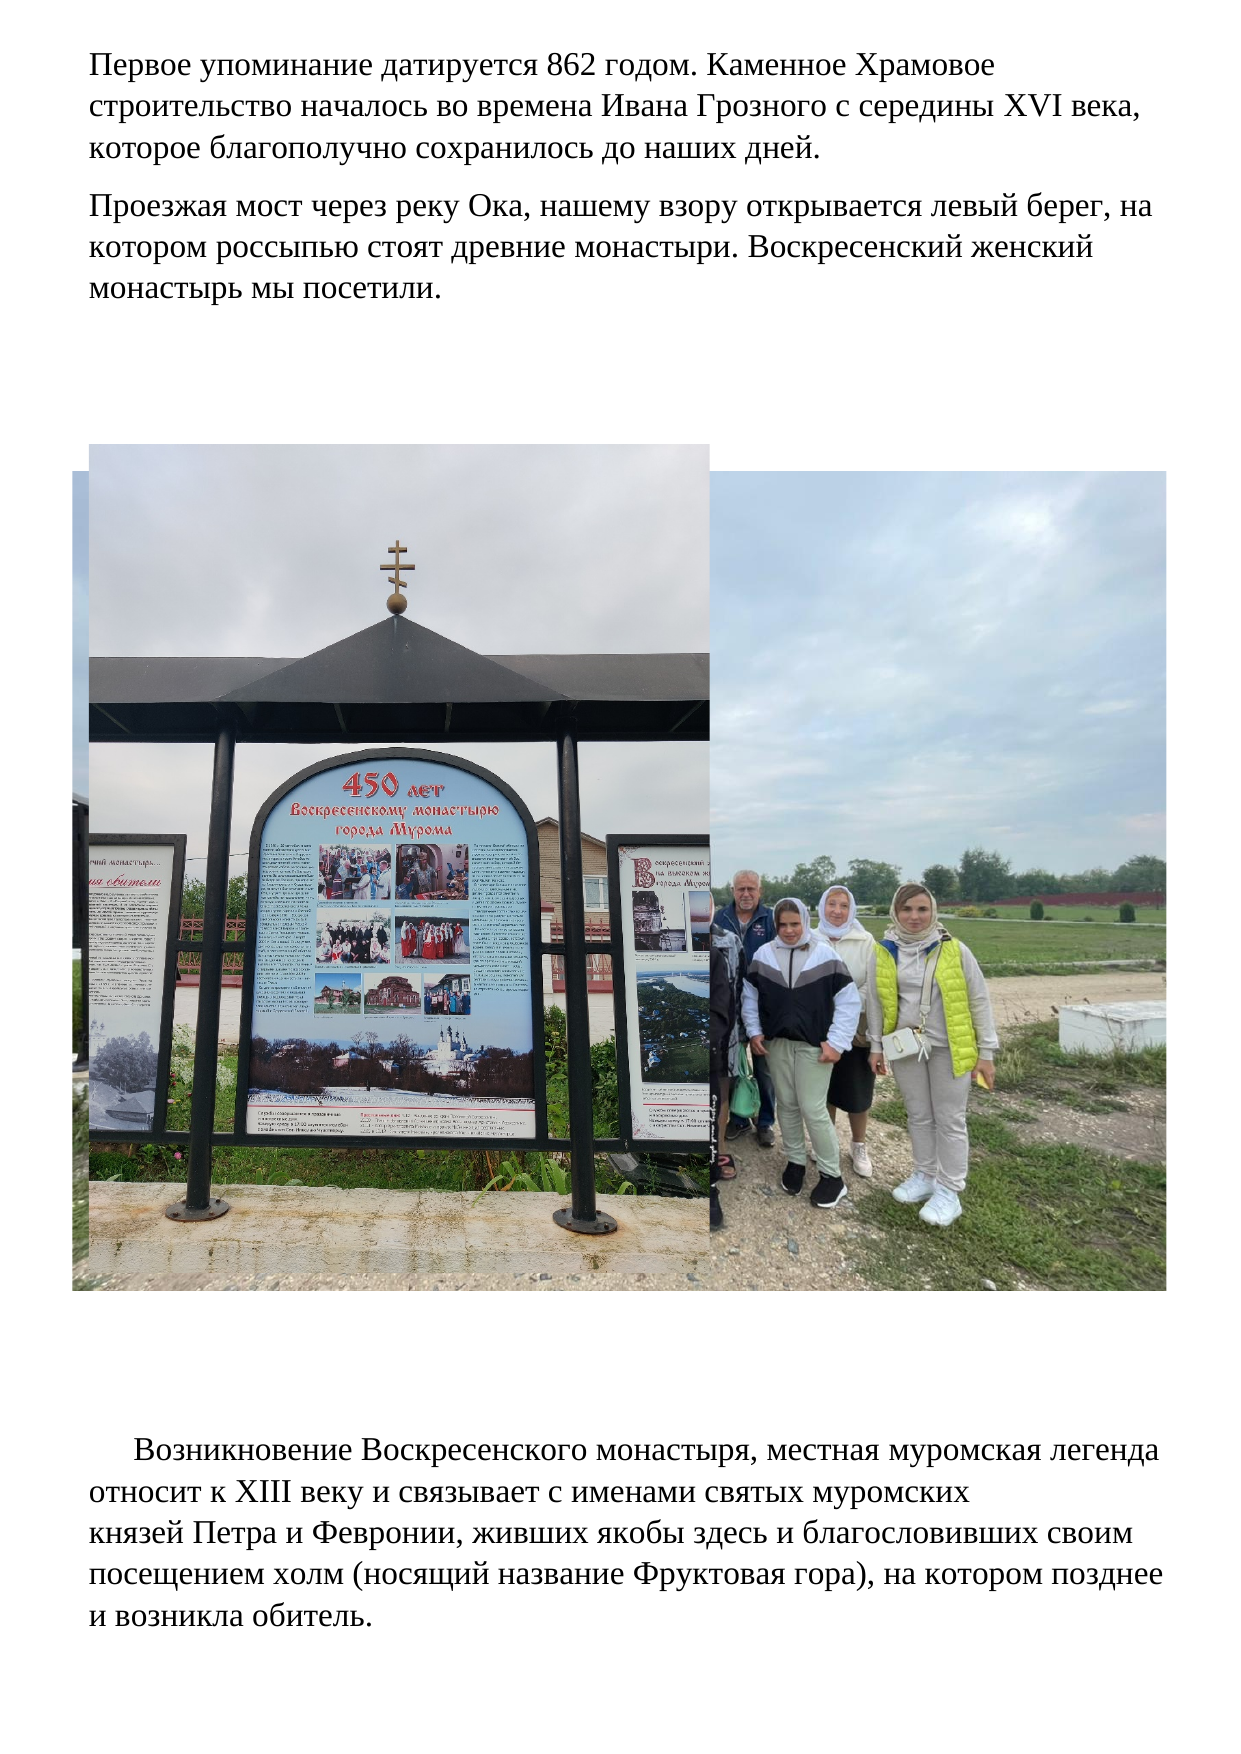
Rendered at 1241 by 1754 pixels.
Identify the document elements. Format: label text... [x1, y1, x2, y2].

picture [72, 444, 1167, 1291]
text Возникновение Воскресенского монастыря, местная муромская легенда относит к XIII веку и связывает с именами святых муромских князей Петра и Февронии, живших якобы здесь и благословивших своим посещением холм (носящий название Фруктовая гора), на котором позднее и возникла обитель. [89, 1429, 1167, 1633]
text Проезжая мост через реку Ока, нашему взору открывается левый берег, на котором россыпью стоят древние монастыри. Воскресенский женский монастырь мы посетили. [89, 185, 1167, 306]
